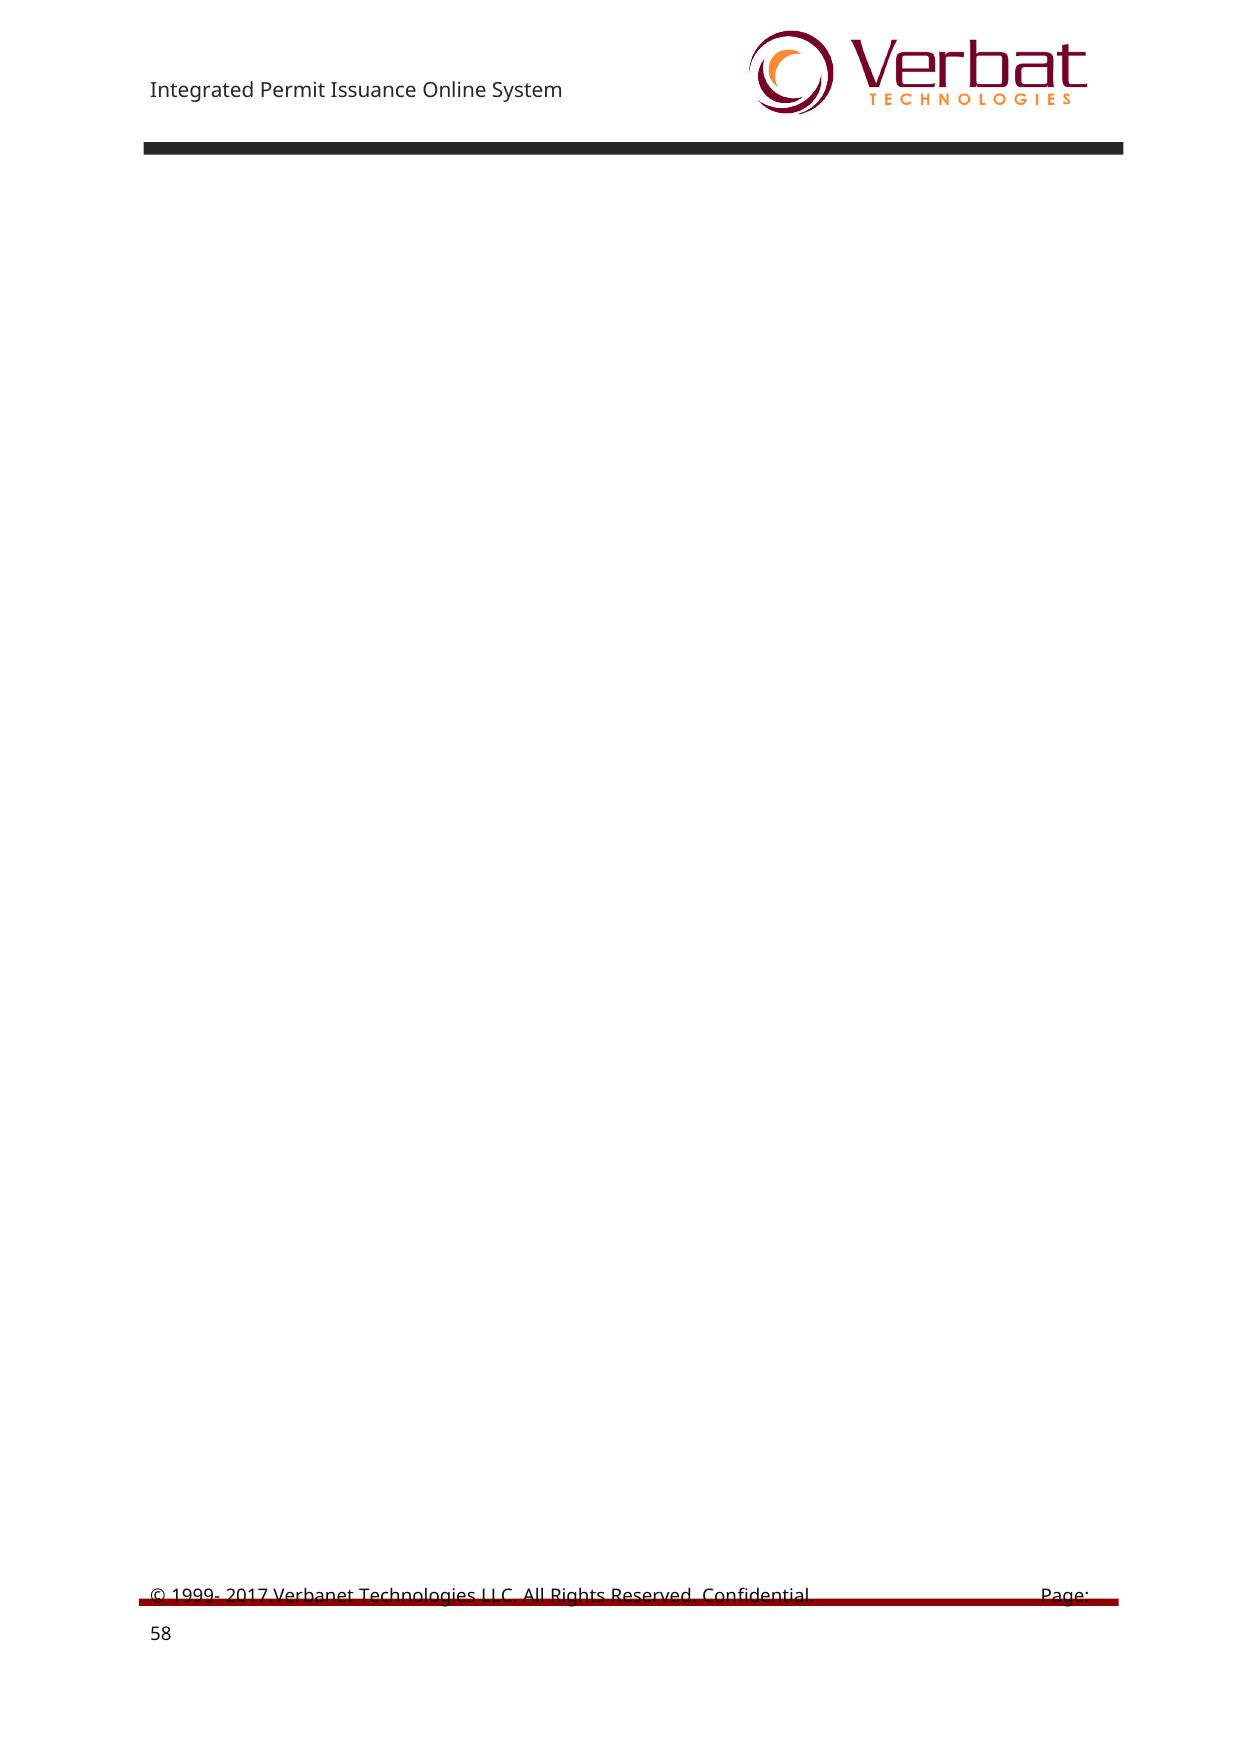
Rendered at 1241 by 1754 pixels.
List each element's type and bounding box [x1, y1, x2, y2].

picture [745, 26, 1089, 114]
